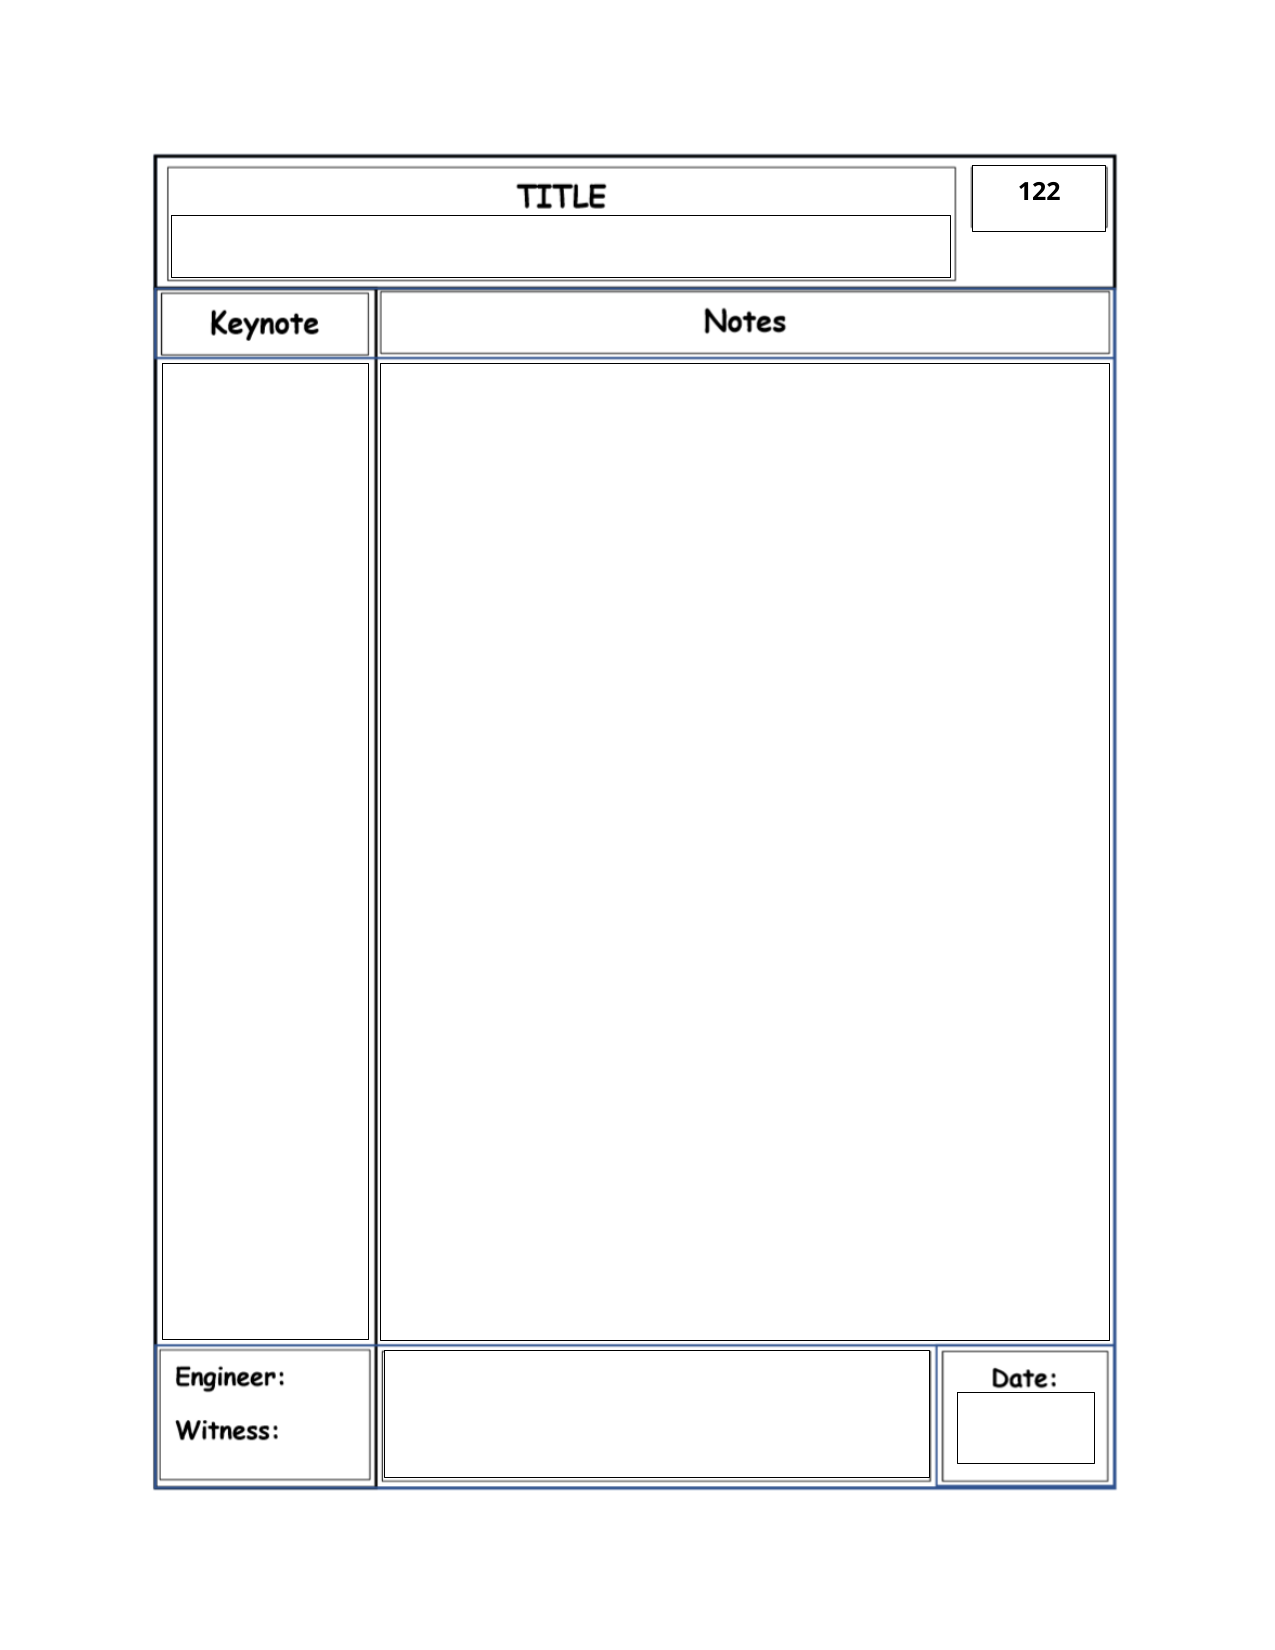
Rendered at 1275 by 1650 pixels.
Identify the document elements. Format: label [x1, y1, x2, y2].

picture [150, 150, 1133, 1501]
